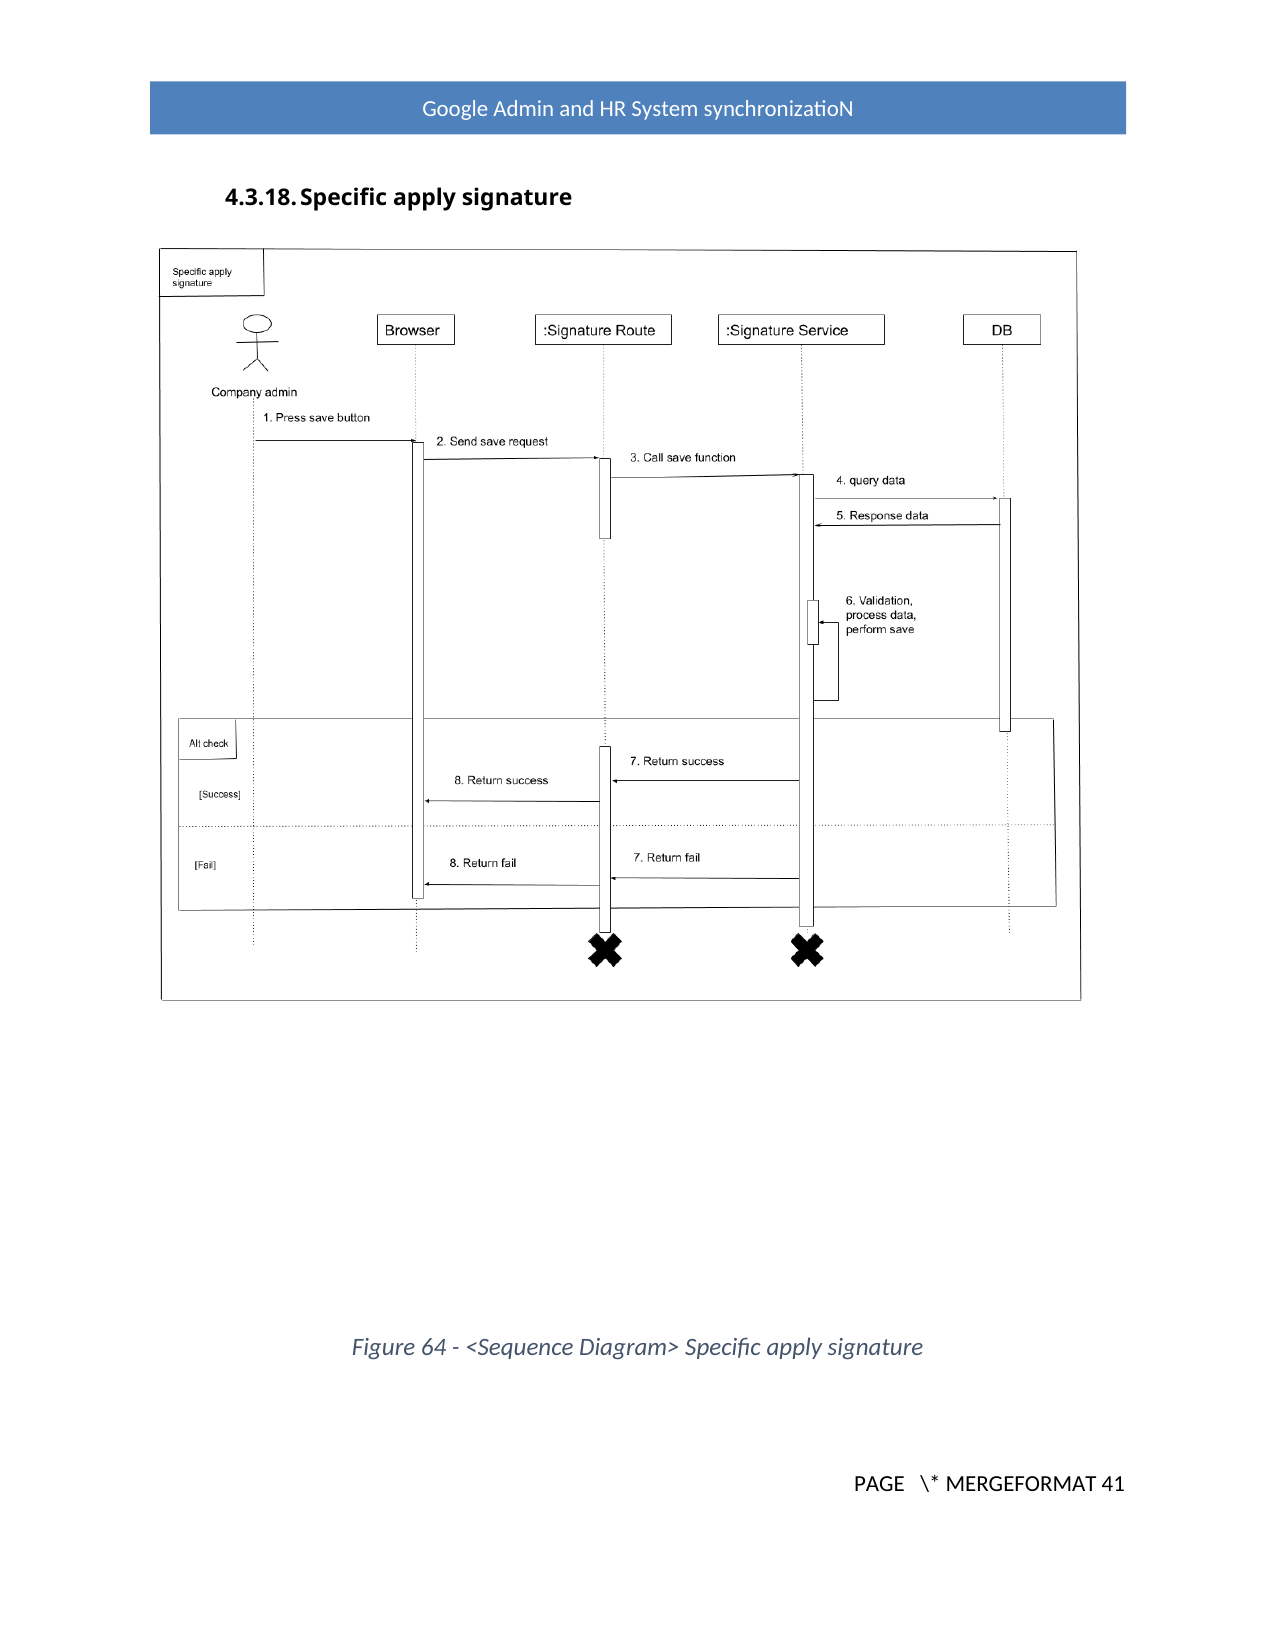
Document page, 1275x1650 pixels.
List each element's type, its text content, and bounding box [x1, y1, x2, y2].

subtitle Specific apply signature [225, 181, 1125, 212]
text Figure 64 - <Sequence Diagram> Specific apply signature [150, 1331, 1125, 1361]
picture [150, 237, 1125, 1298]
